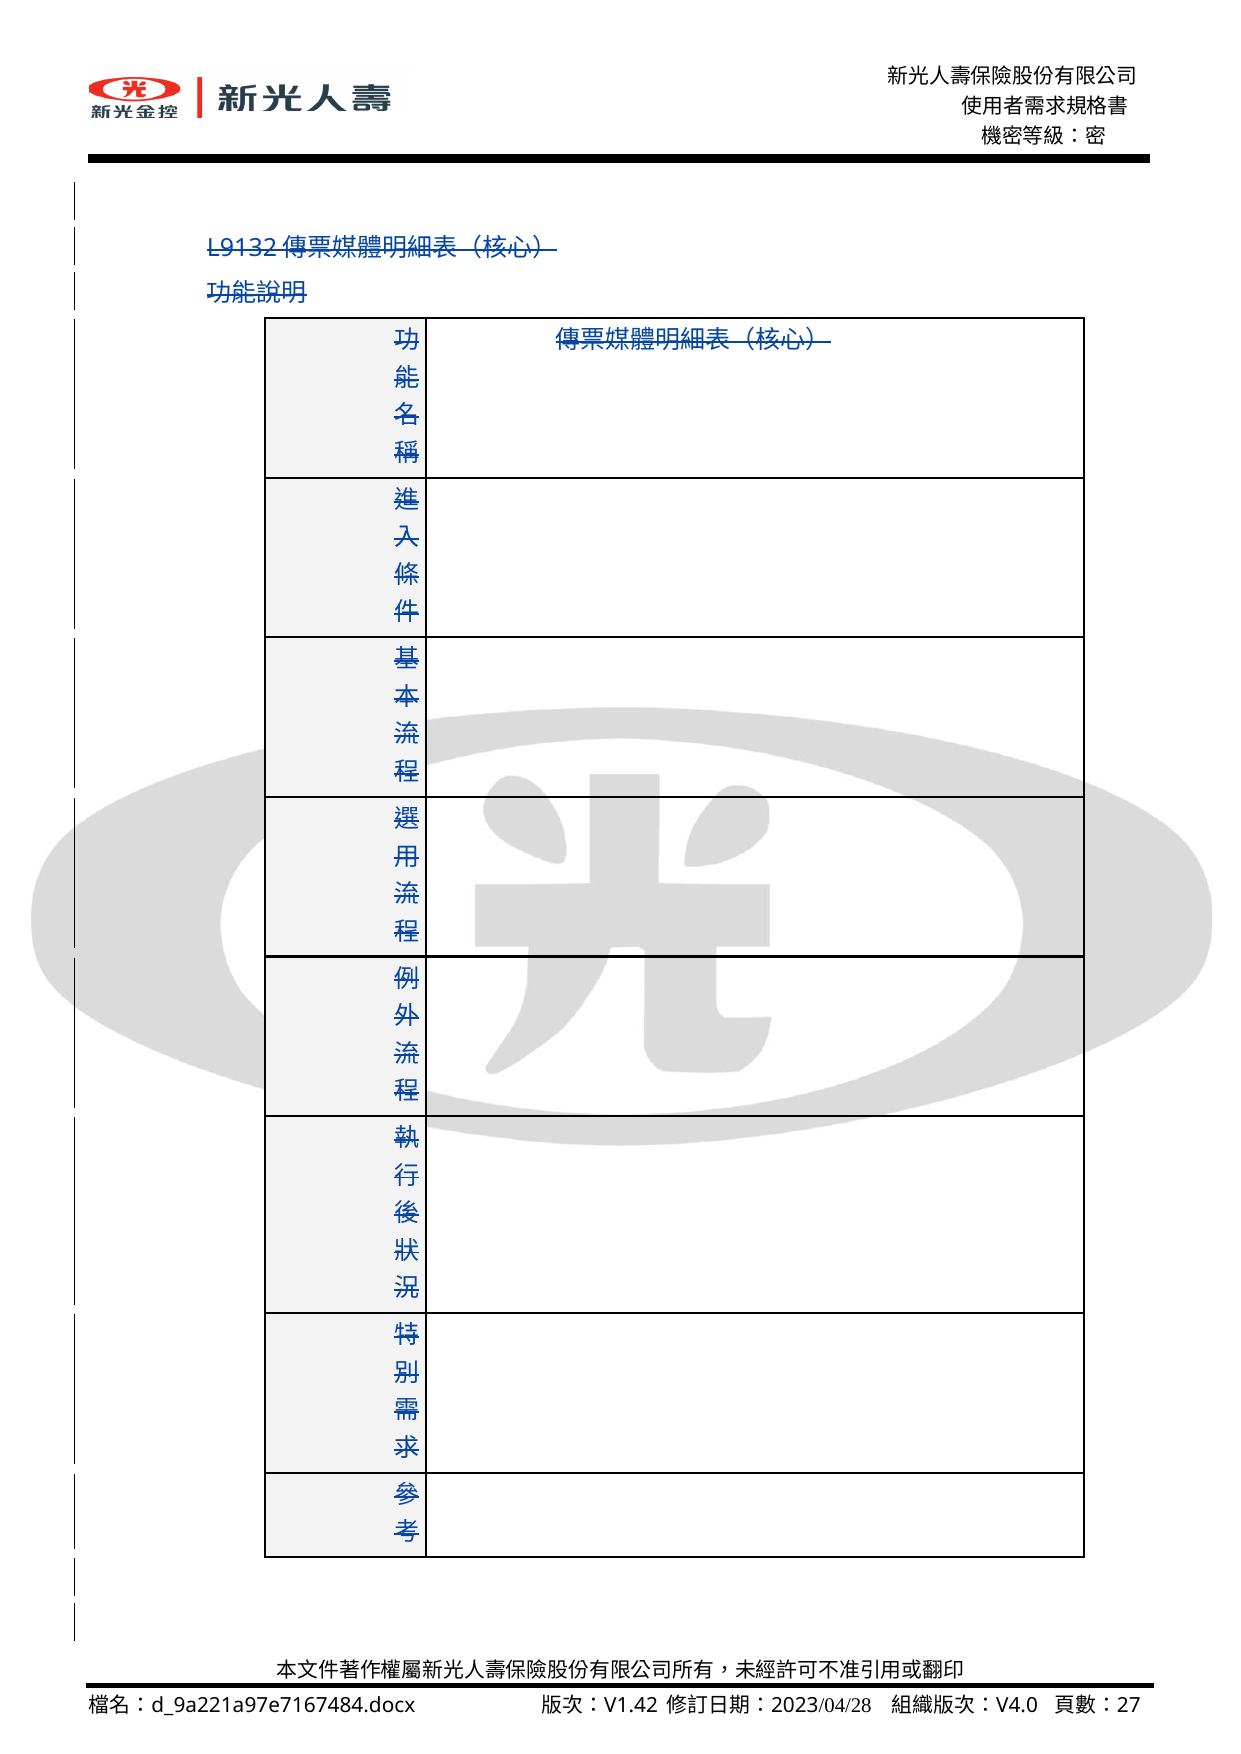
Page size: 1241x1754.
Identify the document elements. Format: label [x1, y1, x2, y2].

table_cell [266, 638, 425, 796]
table_cell [266, 798, 425, 955]
table_cell [427, 638, 1083, 796]
table_cell [427, 1314, 1083, 1472]
picture [1085, 699, 1215, 1152]
table_header [427, 319, 1083, 477]
table_cell [427, 958, 1083, 1115]
table_cell [266, 479, 425, 636]
picture [25, 699, 264, 1152]
table_cell [266, 1474, 425, 1556]
table_header [266, 319, 425, 477]
table_cell [266, 1314, 425, 1472]
picture [88, 61, 414, 118]
table_cell [427, 1474, 1083, 1556]
table_cell [427, 1117, 1083, 1312]
table_cell [266, 1117, 425, 1312]
table_cell [427, 479, 1083, 636]
table_cell [266, 958, 425, 1115]
table_cell [427, 798, 1083, 955]
